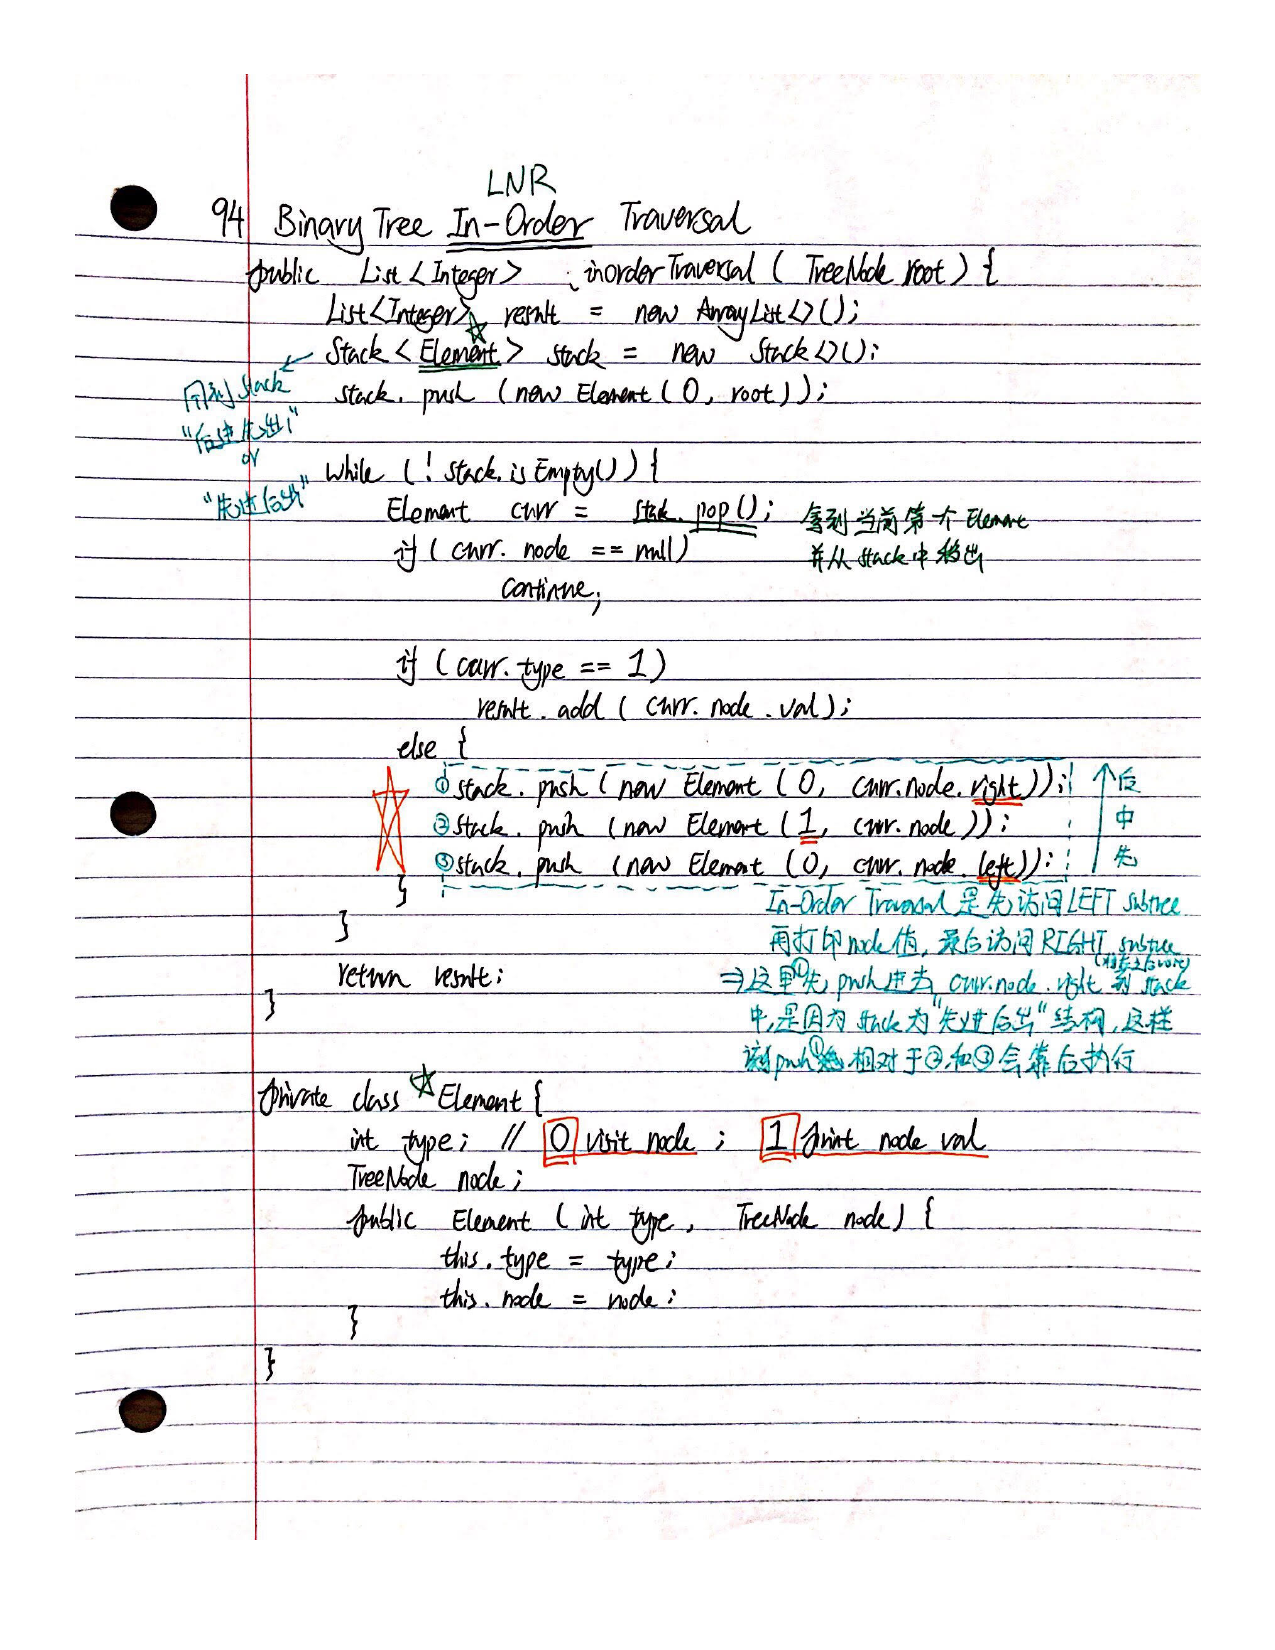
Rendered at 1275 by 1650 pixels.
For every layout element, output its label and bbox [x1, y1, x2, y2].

picture [75, 74, 1201, 1540]
